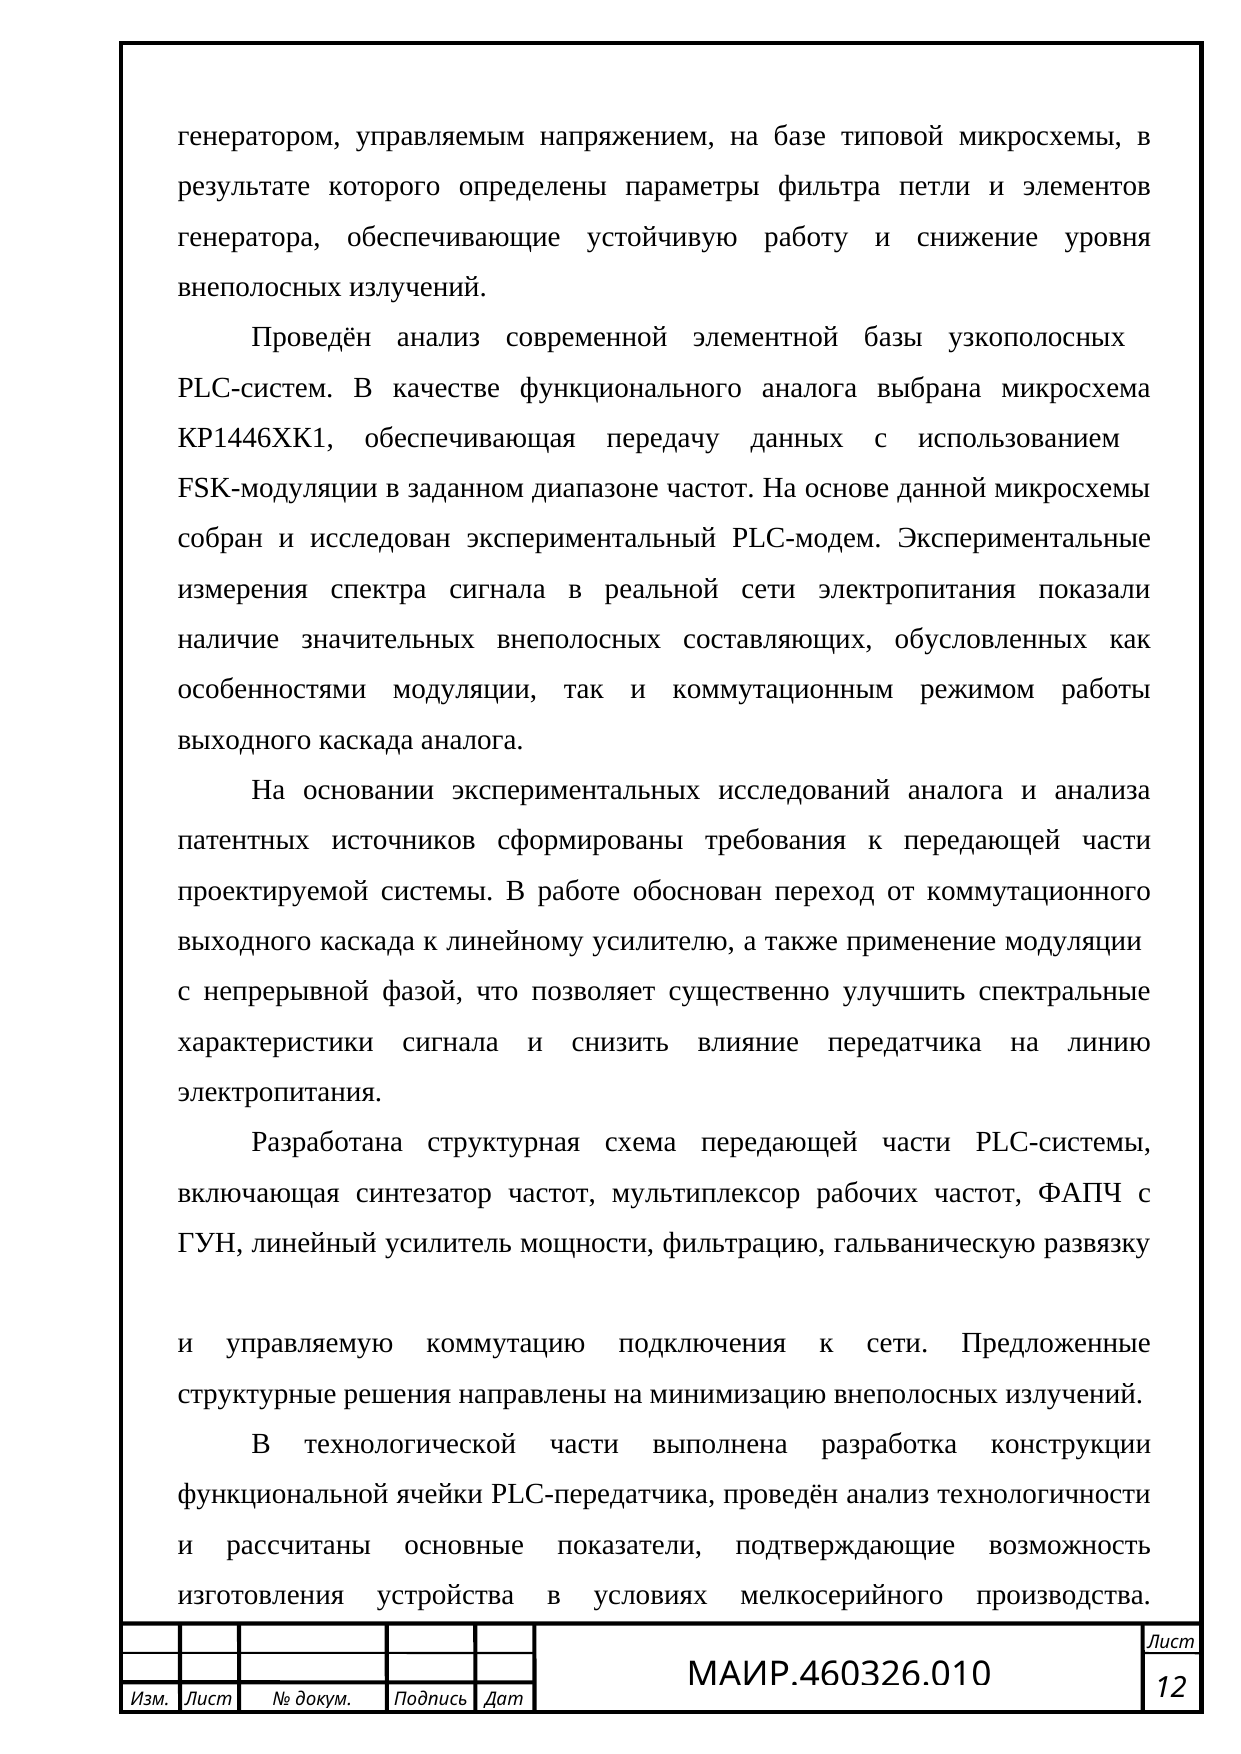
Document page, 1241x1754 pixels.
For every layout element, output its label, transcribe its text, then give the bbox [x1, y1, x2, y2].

text Проведён анализ современной элементной базы узкополосных PLC-систем. В качестве функционального аналога выбрана микросхема КР1446ХК1, обеспечивающая передачу данных с использованием FSK-модуляции в заданном диапазоне частот. На основе данной микросхемы собран и исследован экспериментальный PLC-модем. Экспериментальные измерения спектра сигнала в реальной сети электропитания показали наличие значительных внеполосных составляющих, обусловленных как особенностями модуляции, так и коммутационным режимом работы выходного каскада аналога. [177, 319, 1152, 755]
text На основании экспериментальных исследований аналога и анализа патентных источников сформированы требования к передающей части проектируемой системы. В работе обоснован переход от коммутационного выходного каскада к линейному усилителю, а также применение модуляции с непрерывной фазой, что позволяет существенно улучшить спектральные характеристики сигнала и снизить влияние передатчика на линию электропитания. [177, 772, 1152, 1108]
text Разработана структурная схема передающей части PLC-системы, включающая синтезатор частот, мультиплексор рабочих частот, ФАПЧ с ГУН, линейный усилитель мощности, фильтрацию, гальваническую развязку и управляемую коммутацию подключения к сети. Предложенные структурные решения направлены на минимизацию внеполосных излучений. [177, 1124, 1152, 1409]
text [177, 118, 1152, 303]
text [177, 1426, 1152, 1611]
